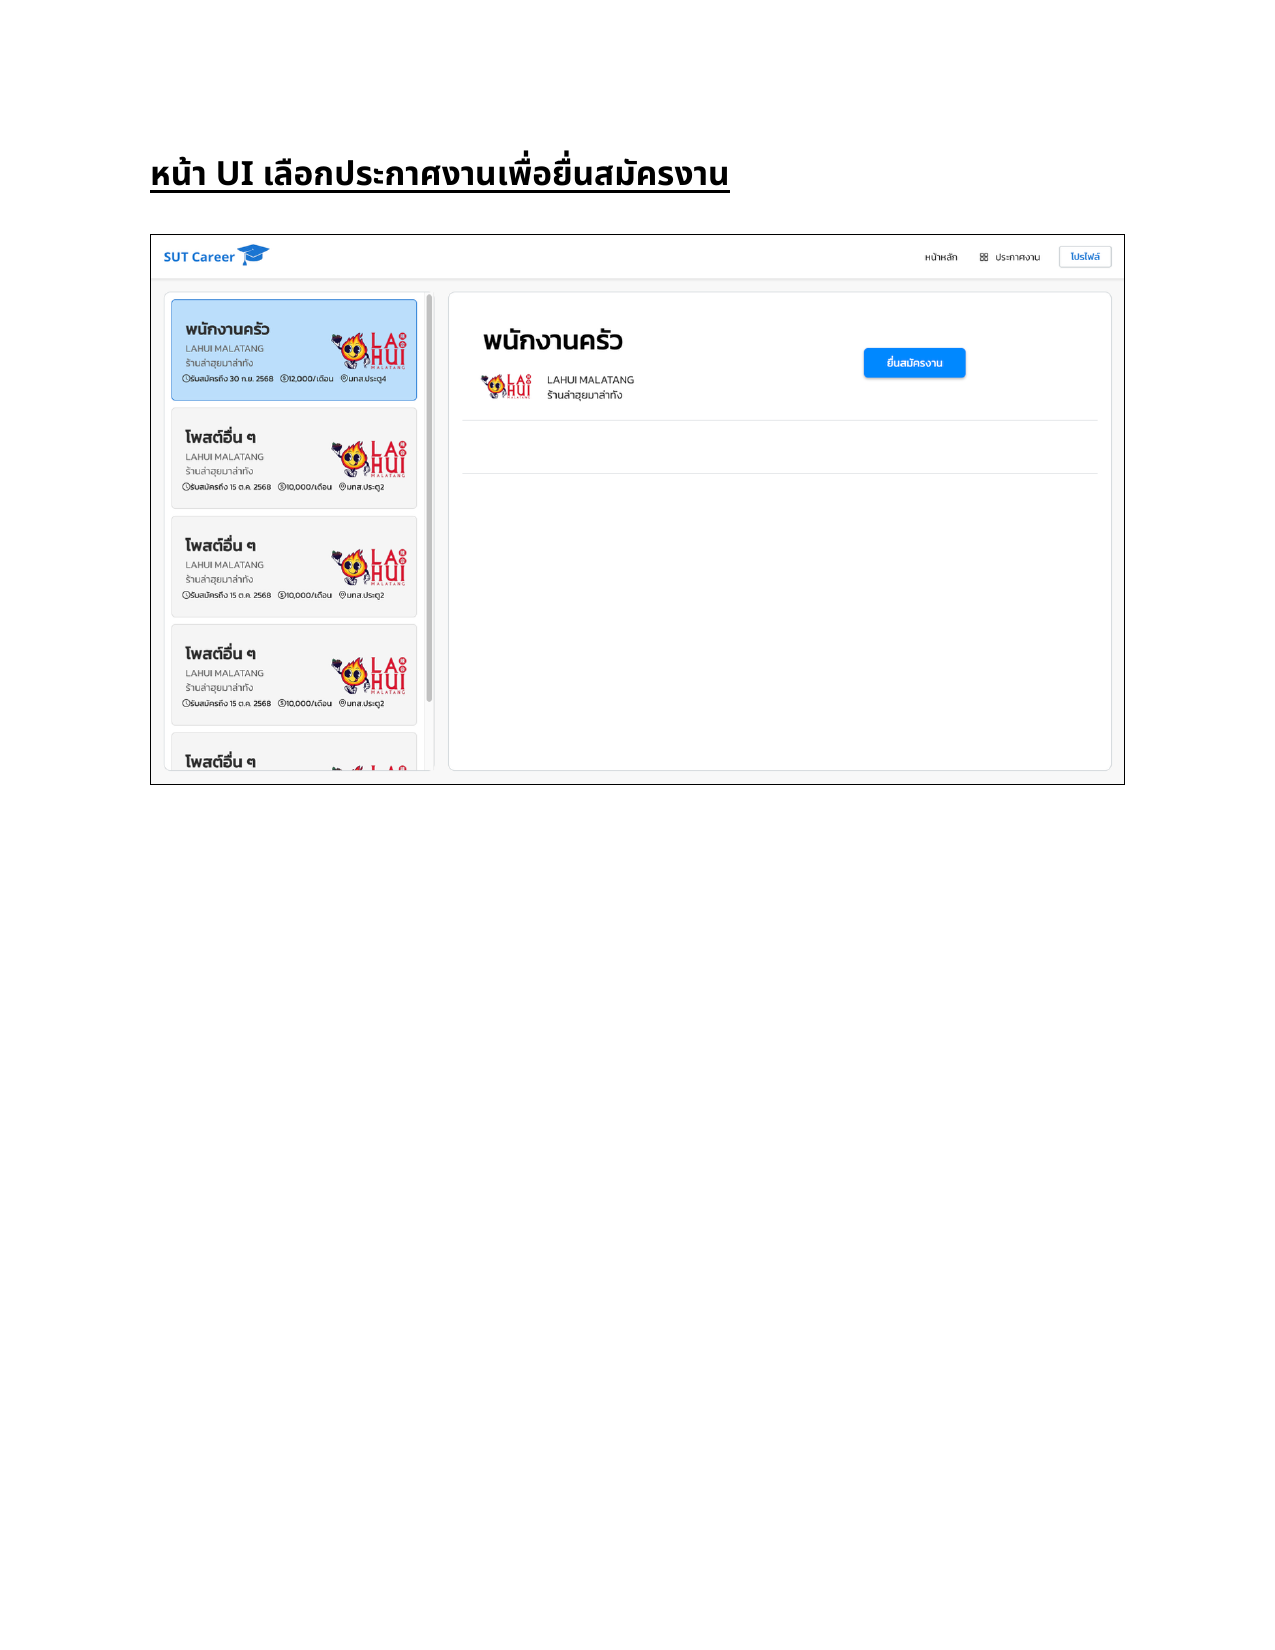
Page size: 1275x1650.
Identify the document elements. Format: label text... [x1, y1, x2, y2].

picture [151, 235, 1124, 784]
text หน้า UI เลือกประกาศงานเพื่อยื่นสมัครงาน [150, 150, 1125, 201]
